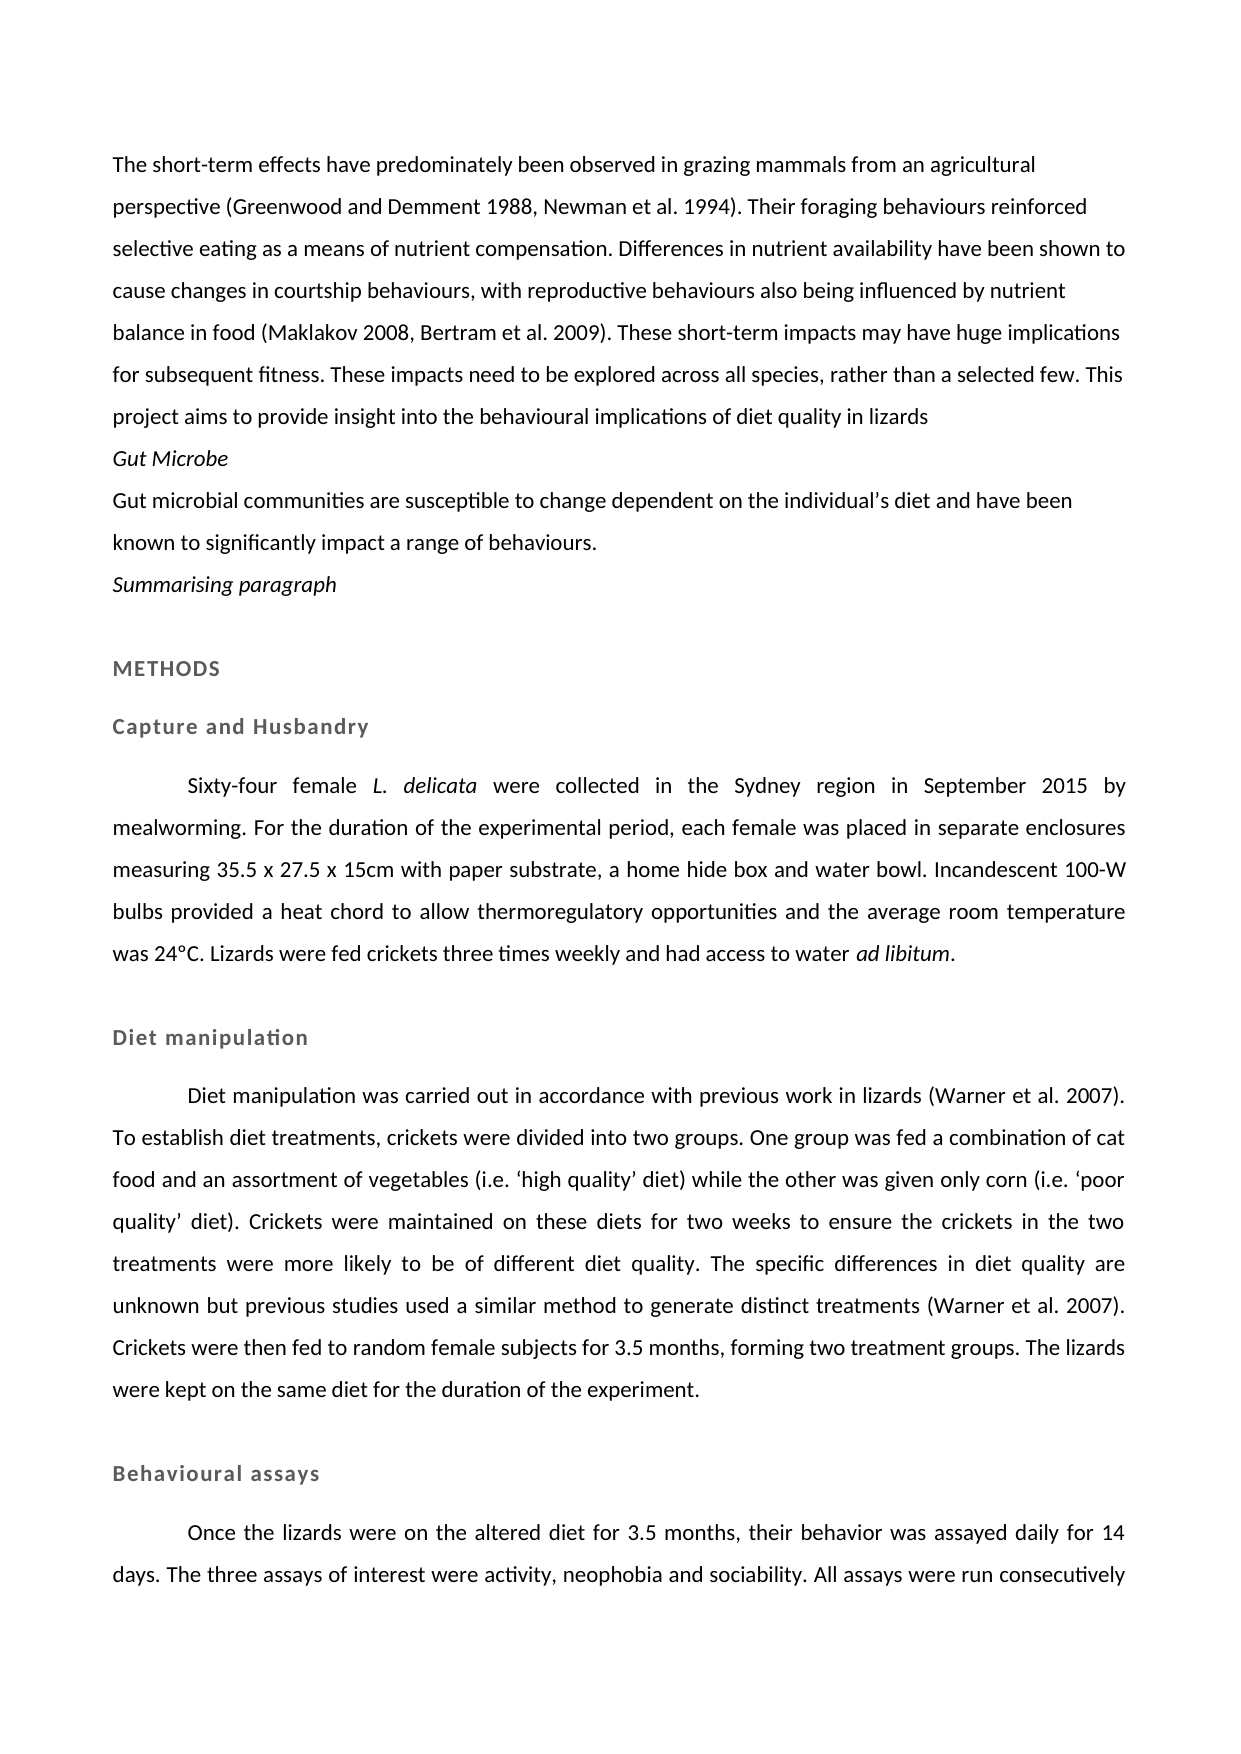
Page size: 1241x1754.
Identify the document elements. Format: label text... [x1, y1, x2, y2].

text Diet manipulation was carried out in accordance with previous work in lizards (Warner et al. 2007). To establish diet treatments, crickets were divided into two groups. One group was fed a combination of cat food and an assortment of vegetables (i.e. ‘high quality’ diet) while the other was given only corn (i.e. ‘poor quality’ diet). Crickets were maintained on these diets for two weeks to ensure the crickets in the two treatments were more likely to be of different diet quality. The specific differences in diet quality are unknown but previous studies used a similar method to generate distinct treatments (Warner et al. 2007). Crickets were then fed to random female subjects for 3.5 months, forming two treatment groups. The lizards were kept on the same diet for the duration of the experiment. [112, 1082, 1128, 1403]
subtitle Behavioural assays [112, 1459, 1128, 1487]
text Summarising paragraph [112, 570, 1128, 598]
subtitle METHODS [112, 654, 1128, 682]
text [112, 1518, 1128, 1588]
text Sixty-four female L. delicata were collected in the Sydney region in September 2015 by mealworming. For the duration of the experimental period, each female was placed in separate enclosures measuring 35.5 x 27.5 x 15cm with paper substrate, a home hide box and water bowl. Incandescent 100-W bulbs provided a heat chord to allow thermoregulatory opportunities and the average room temperature was 24ºC. Lizards were fed crickets three times weekly and had access to water ad libitum. [112, 771, 1128, 967]
text The short-term effects have predominately been observed in grazing mammals from an agricultural perspective (Greenwood and Demment 1988, Newman et al. 1994). Their foraging behaviours reinforced selective eating as a means of nutrient compensation. Differences in nutrient availability have been shown to cause changes in courtship behaviours, with reproductive behaviours also being influenced by nutrient balance in food (Maklakov 2008, Bertram et al. 2009). These short-term impacts may have huge implications for subsequent fitness. These impacts need to be explored across all species, rather than a selected few. This project aims to provide insight into the behavioural implications of diet quality in lizards [112, 150, 1128, 430]
text Gut Microbe [112, 444, 1128, 472]
subtitle Capture and Husbandry [112, 712, 1128, 740]
text Gut microbial communities are susceptible to change dependent on the individual’s diet and have been known to significantly impact a range of behaviours. [112, 486, 1128, 556]
subtitle Diet manipulation [112, 1023, 1128, 1051]
